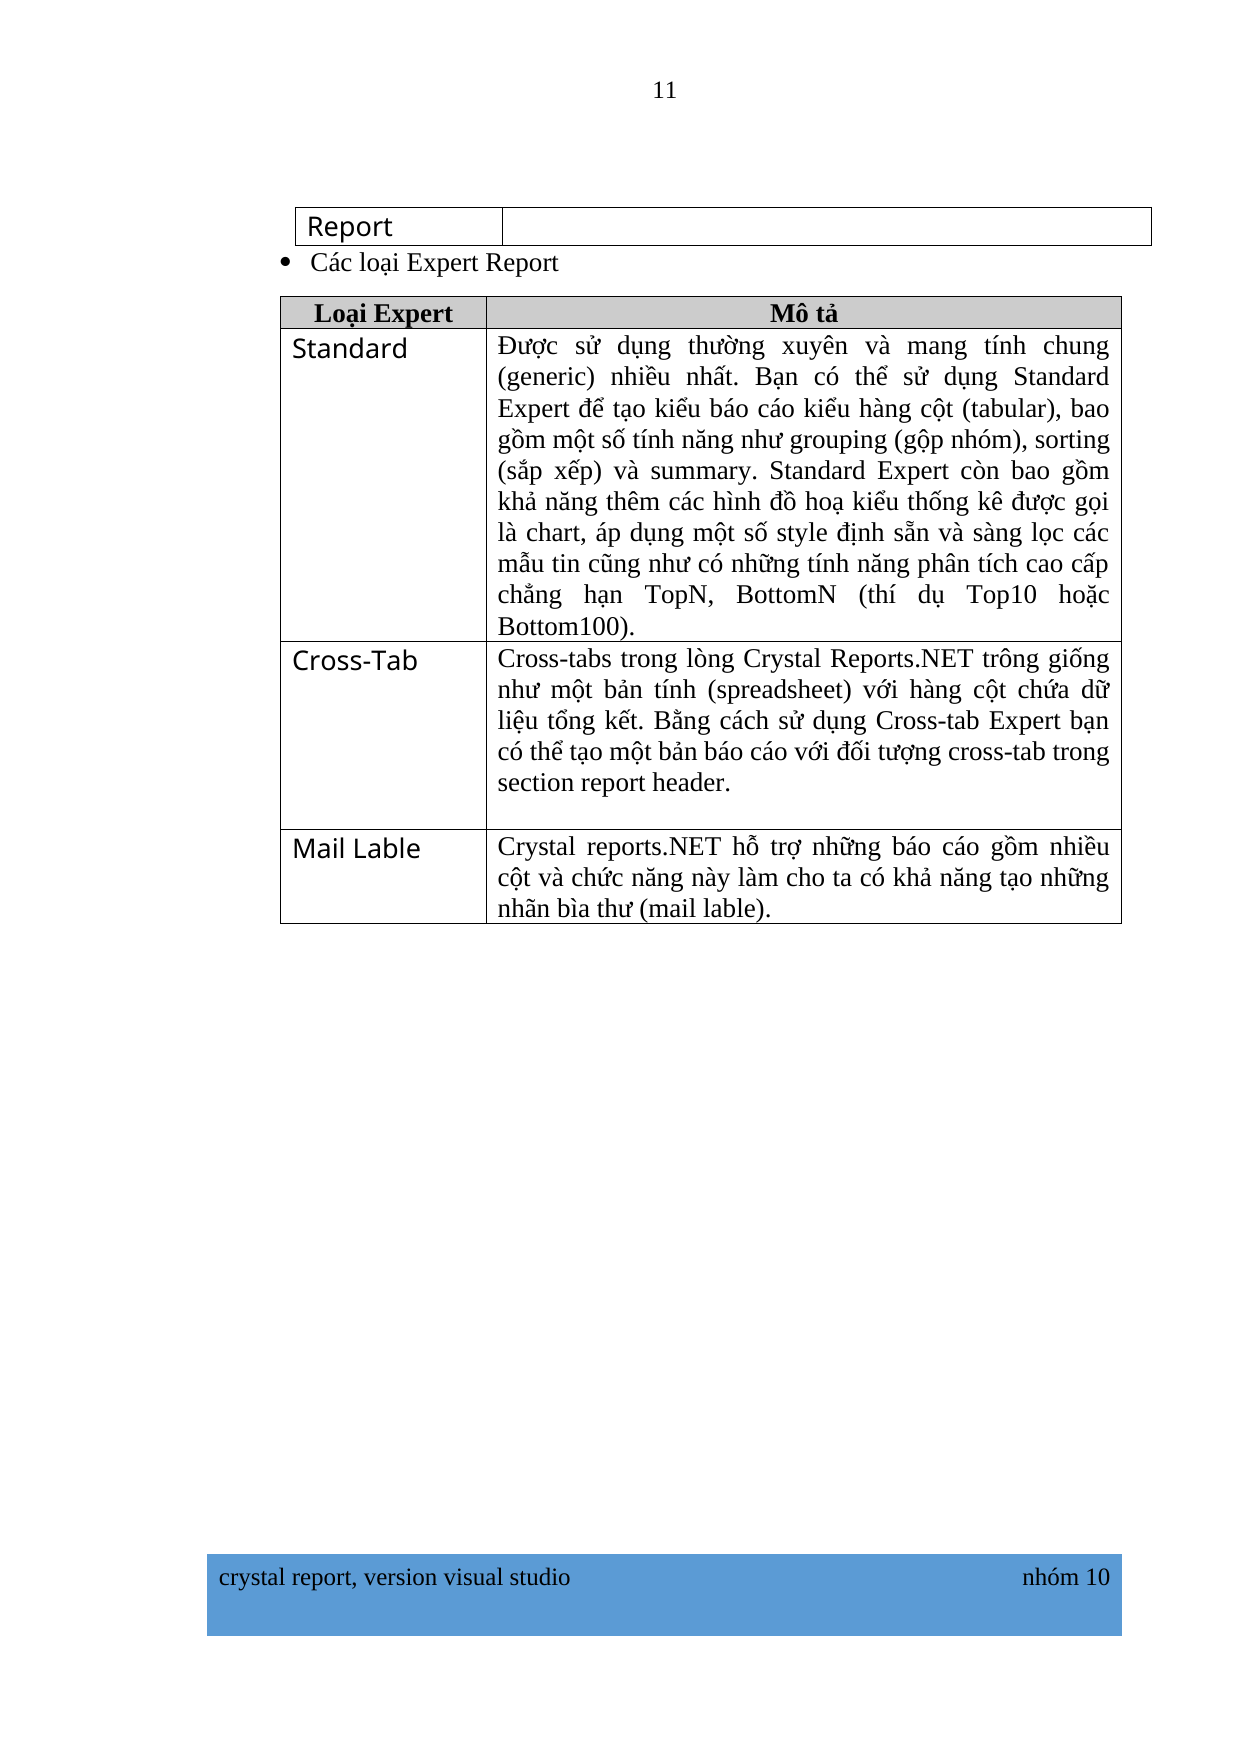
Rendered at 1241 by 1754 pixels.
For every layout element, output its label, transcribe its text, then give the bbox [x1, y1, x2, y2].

table_cell Mail Lable [281, 830, 486, 923]
list Các loại Expert Report [281, 246, 1122, 277]
table_header Mô tả [487, 297, 1121, 328]
table_cell reports.NET hỗ trợ những báo cáo gồm nhiều cột và chức năng này làm cho ta có khả năng tạo những nhãn bìa thư (mail lable). [487, 830, 1121, 923]
table_cell Cross-Tab [281, 642, 486, 829]
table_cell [296, 208, 502, 245]
table_cell Cross-tabs trong lòng Crystal Reports.NET trông giống như một bản tính (spreadsheet) với hàng cột chứa dữ liệu tổng kết. Bằng cách sử dụng Cross-tab Expert bạn có thể tạo một bản báo cáo với đối tượng cross-tab trong section report header. [487, 642, 1121, 829]
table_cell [503, 208, 1151, 245]
table_cell Được sử dụng thường xuyên và mang tính chung (generic) nhiều nhất. Bạn có thể sử dụng Standard Expert để tạo kiểu báo cáo kiểu hàng cột (tabular), bao gồm một số tính năng như grouping (gộp nhóm), sorting (sắp xếp) và summary. Standard Expert còn bao gồm khả năng thêm các hình đồ hoạ kiểu thống kê được gọi là chart, áp dụng một số style định sẵn và sàng lọc các mẫu tin cũng như có những tính năng phân tích cao cấp chẳng hạn TopN, BottomN (thí dụ Top10 hoặc Bottom100). [487, 329, 1121, 641]
table_cell Standard [281, 329, 486, 641]
table_header Loại Expert [281, 297, 486, 328]
